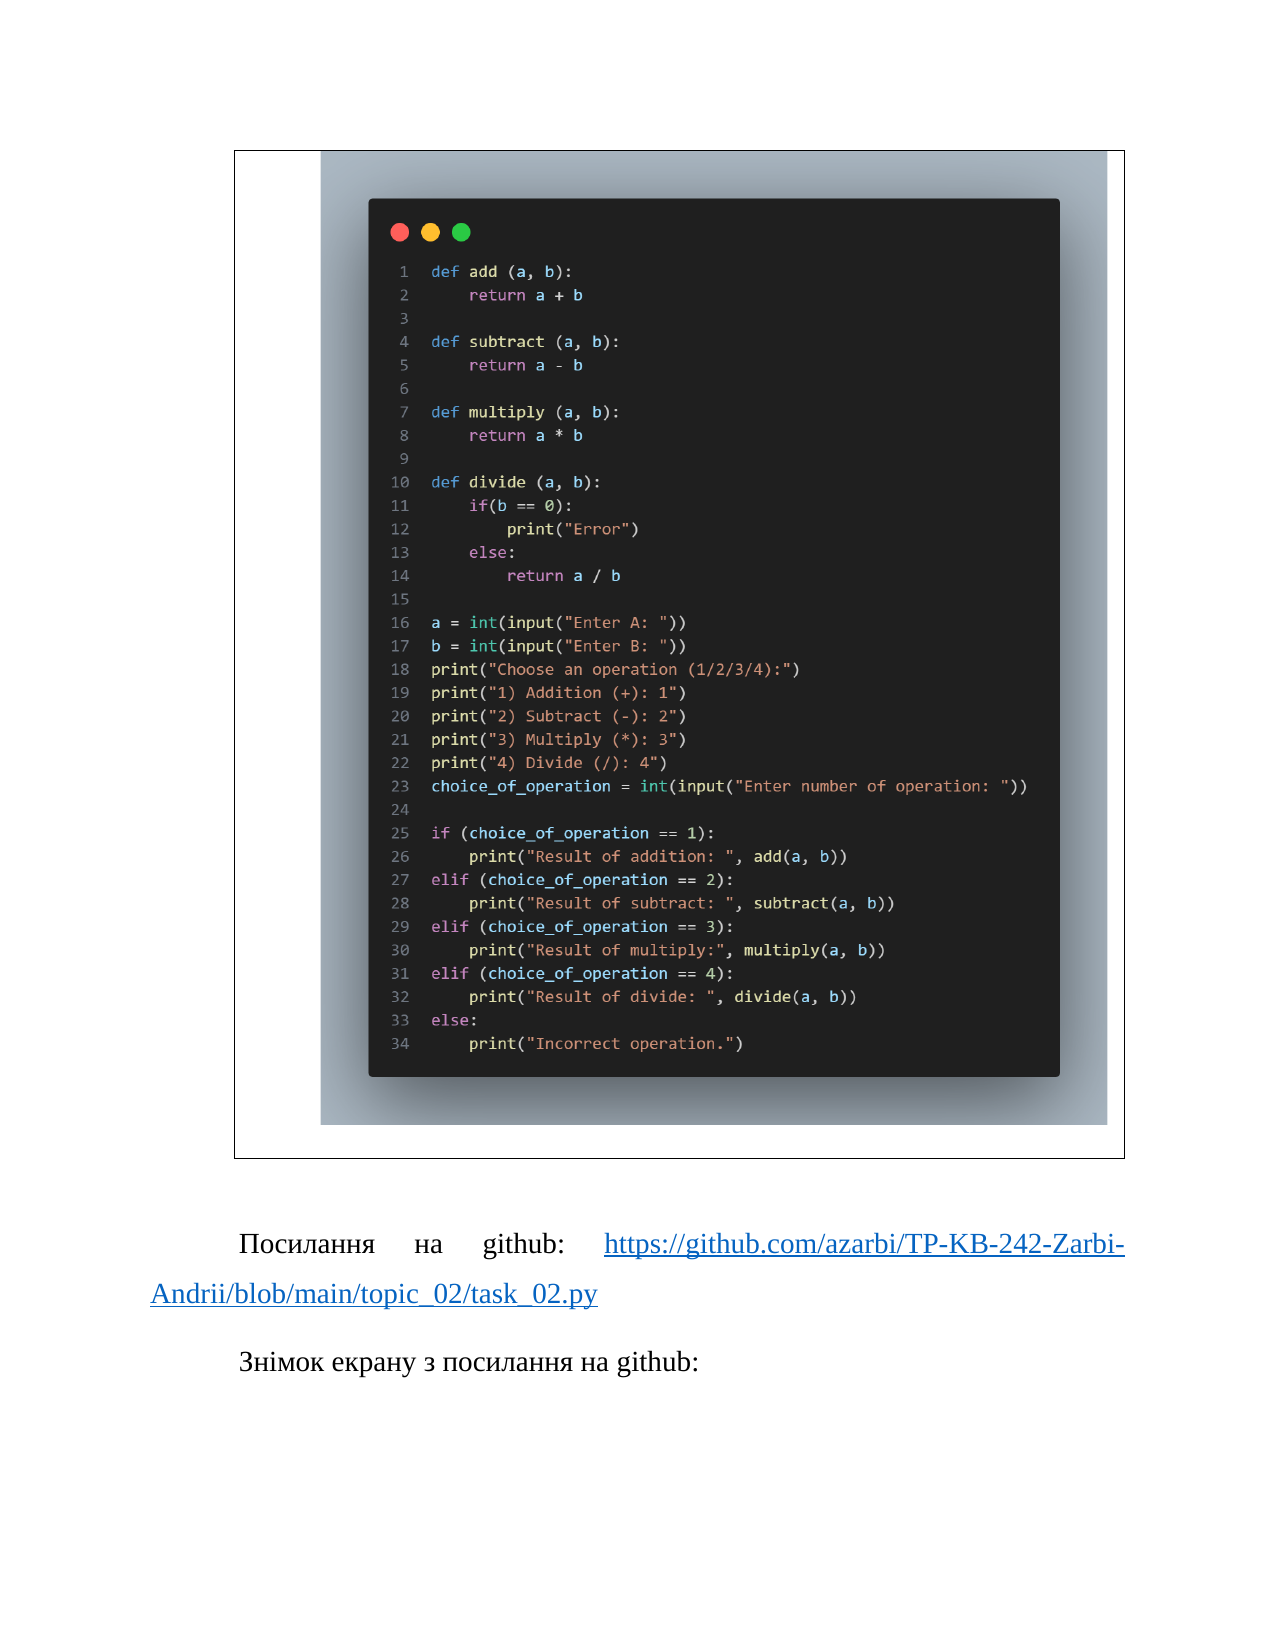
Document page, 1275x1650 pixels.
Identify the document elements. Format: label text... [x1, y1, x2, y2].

table_header [235, 151, 1124, 1158]
picture [320, 151, 1108, 1125]
text Посилання на github: https://github.com/azarbi/TP-KB-242-Zarbi-Andrii/blob/main/topic_02/task_02.py [150, 1226, 1125, 1310]
text Знімок екрану з посилання на github: [150, 1344, 1125, 1377]
